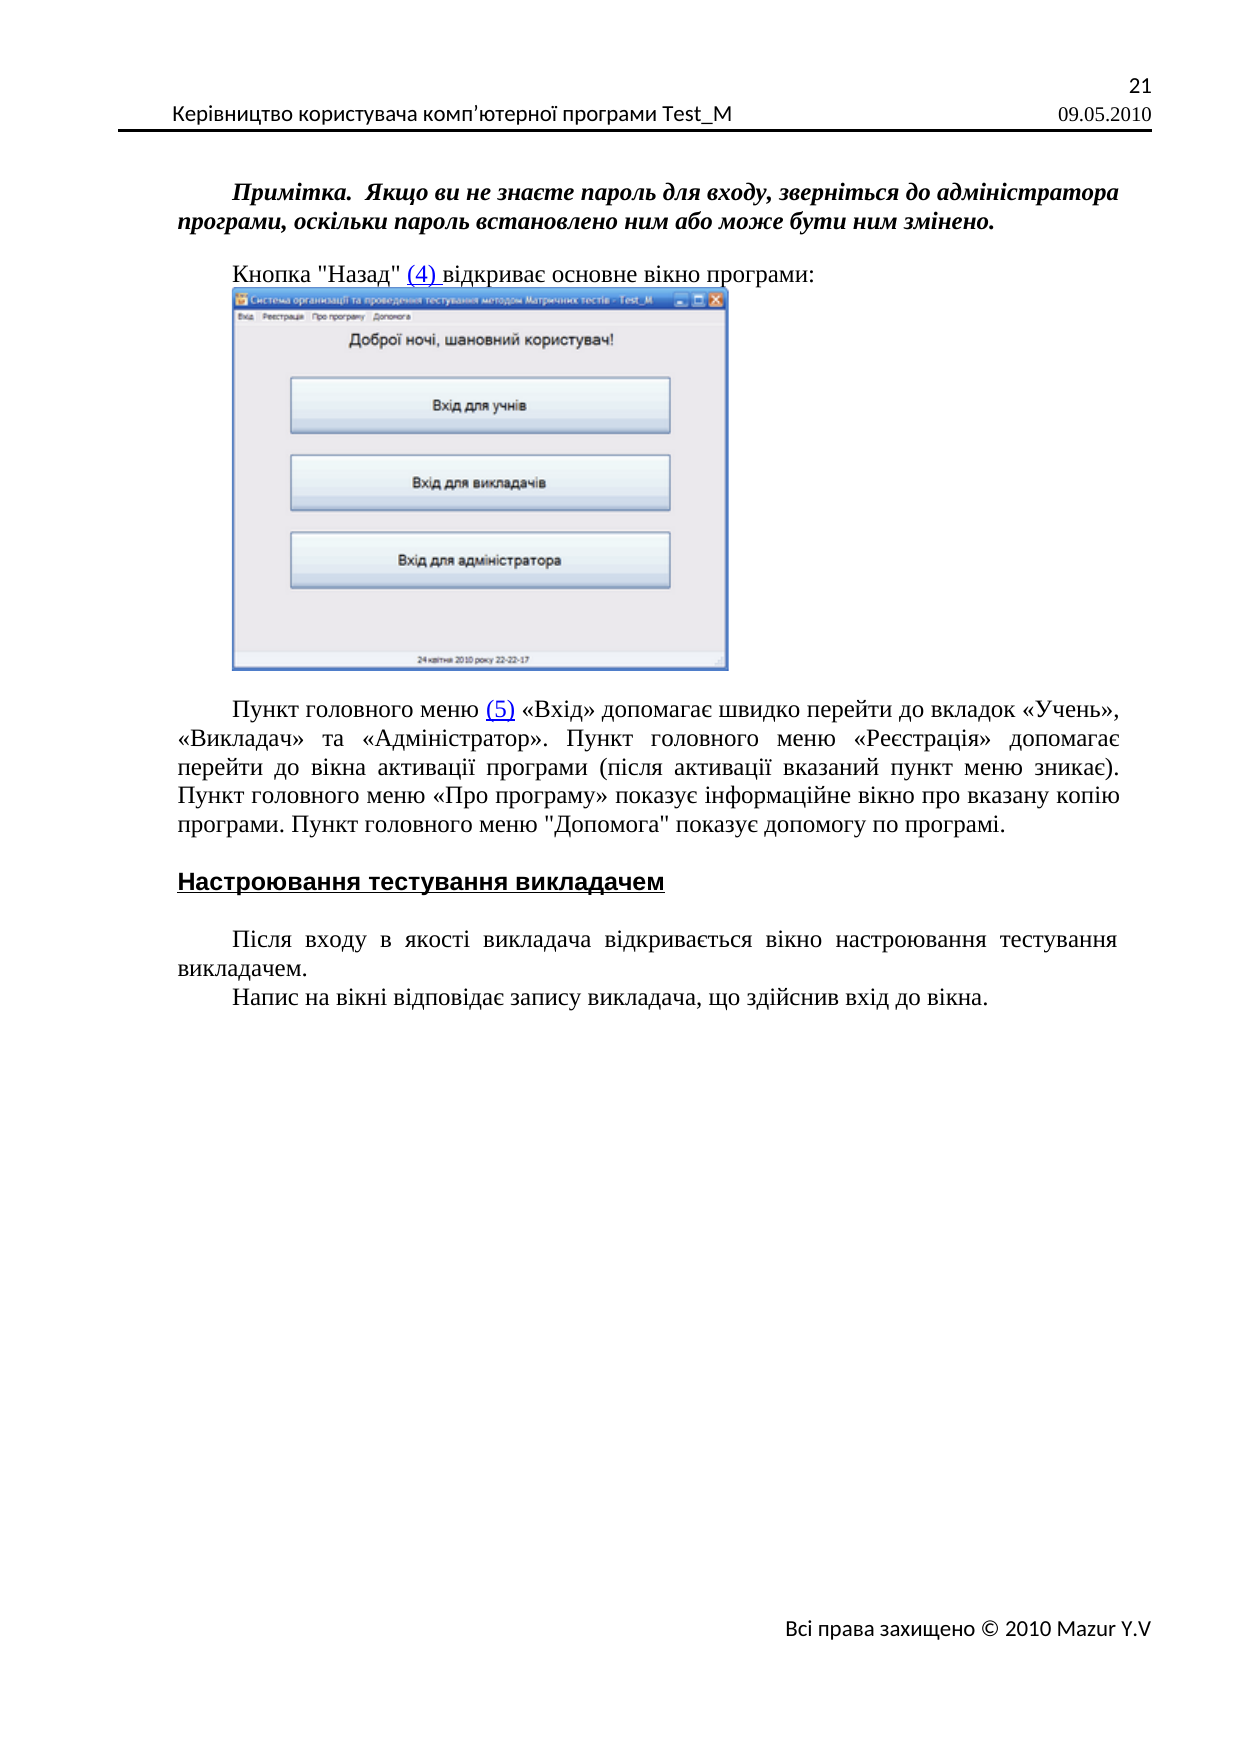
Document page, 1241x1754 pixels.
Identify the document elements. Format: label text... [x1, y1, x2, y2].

picture [231, 287, 729, 671]
text Кнопка "Назад" (4) відкриває основне вікно програми: [177, 259, 1120, 287]
text Примітка. Якщо ви не знаєте пароль для входу, зверніться до адміністратора програми, оскільки пароль встановлено ним або може бути ним змінено. [177, 177, 1120, 235]
text Напис на вікні відповідає запису викладача, що здійснив вхід до вікна. [177, 982, 1119, 1010]
text Пункт головного меню (5) «Вхід» допомагає швидко перейти до вкладок «Учень», «Викладач» та «Адміністратор». Пункт головного меню «Реєстрація» допомагає перейти до вікна активації програми (після активації вказаний пункт меню зникає). Пункт головного меню «Про програму» показує інформаційне вікно про вказану копію програми. Пункт головного меню "Допомога" показує допомогу по програмі. [177, 694, 1120, 838]
subtitle Настроювання тестування викладачем [177, 867, 1152, 895]
text Після входу в якості викладача відкривається вікно настроювання тестування викладачем. [177, 924, 1119, 982]
